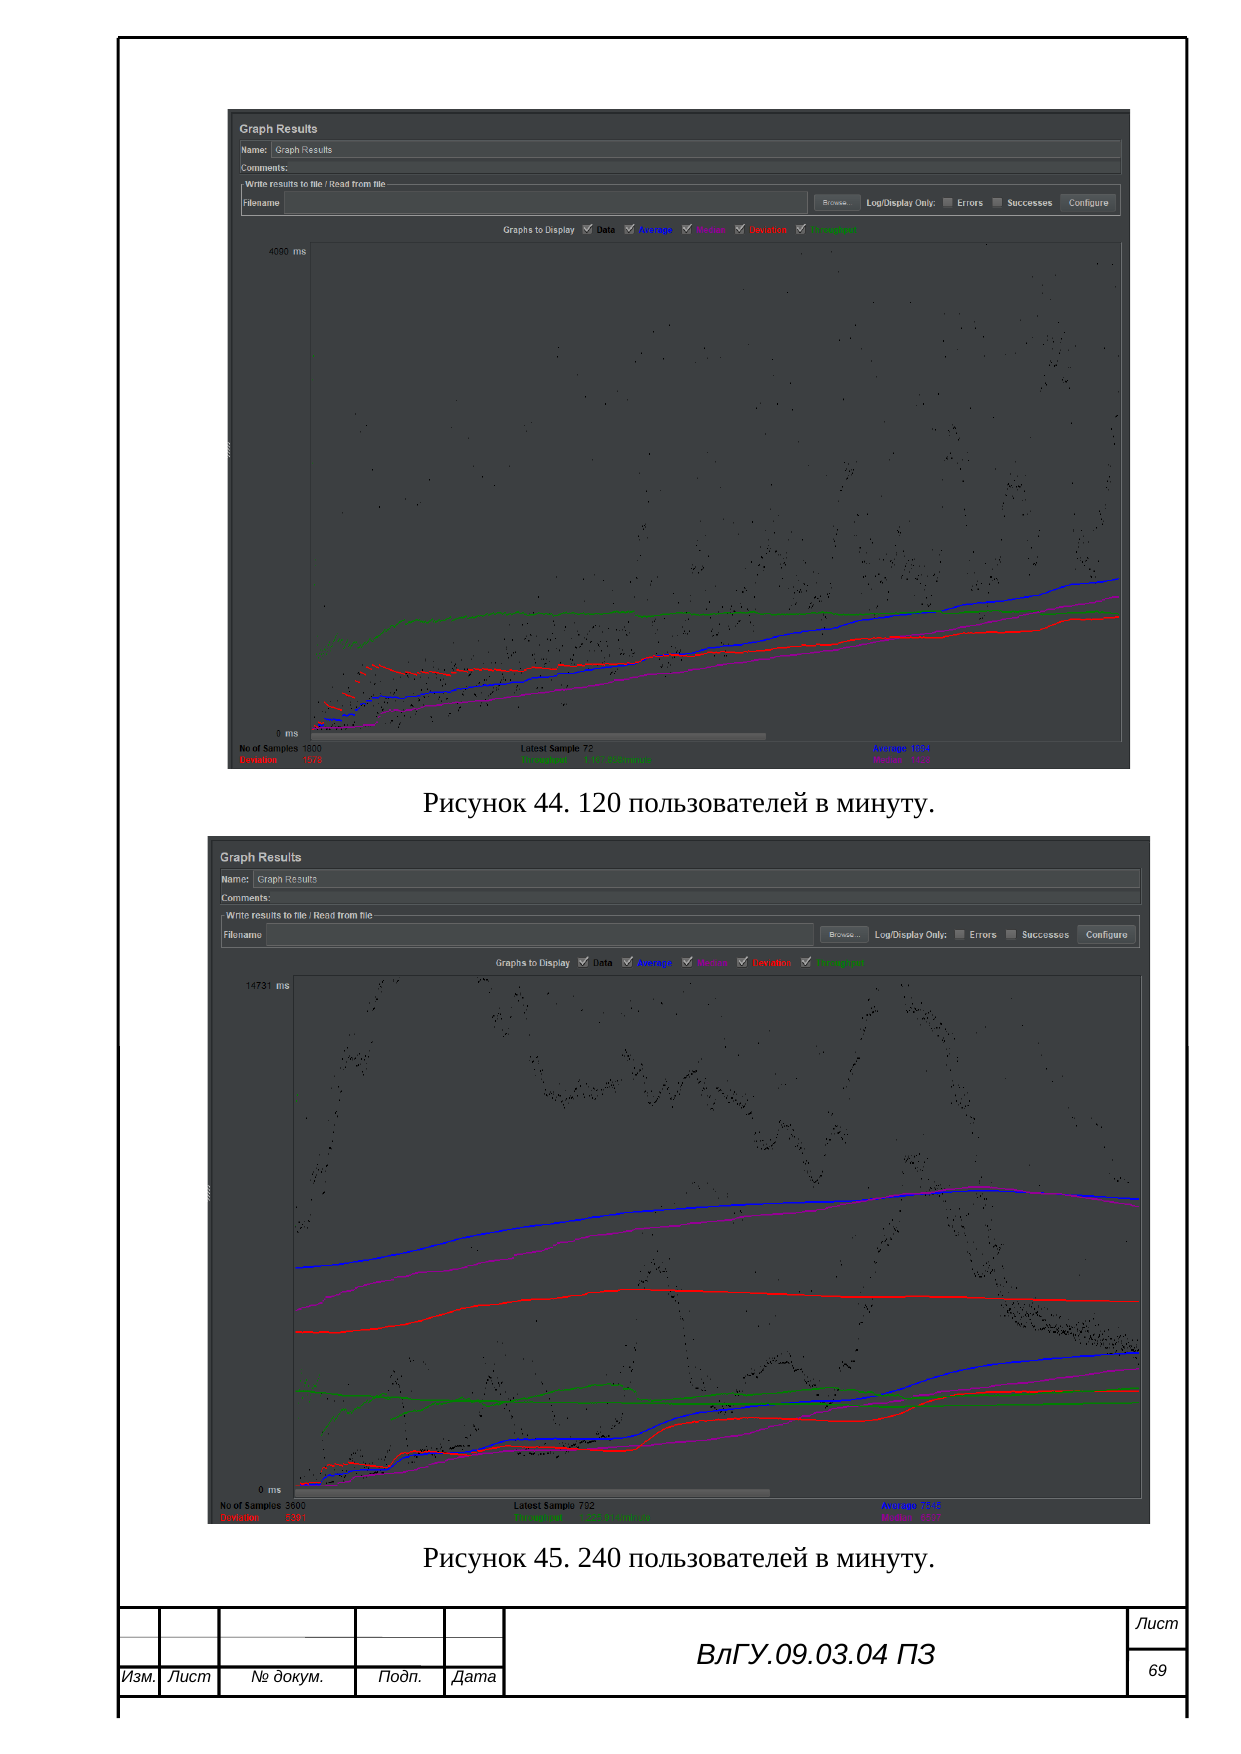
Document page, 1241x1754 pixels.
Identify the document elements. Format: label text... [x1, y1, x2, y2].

picture [207, 836, 1151, 1524]
text Рисунок 44. 120 пользователей в минуту. [148, 786, 1164, 819]
text Рисунок 45. 240 пользователей в минуту. [148, 1540, 1164, 1574]
picture [227, 109, 1131, 769]
